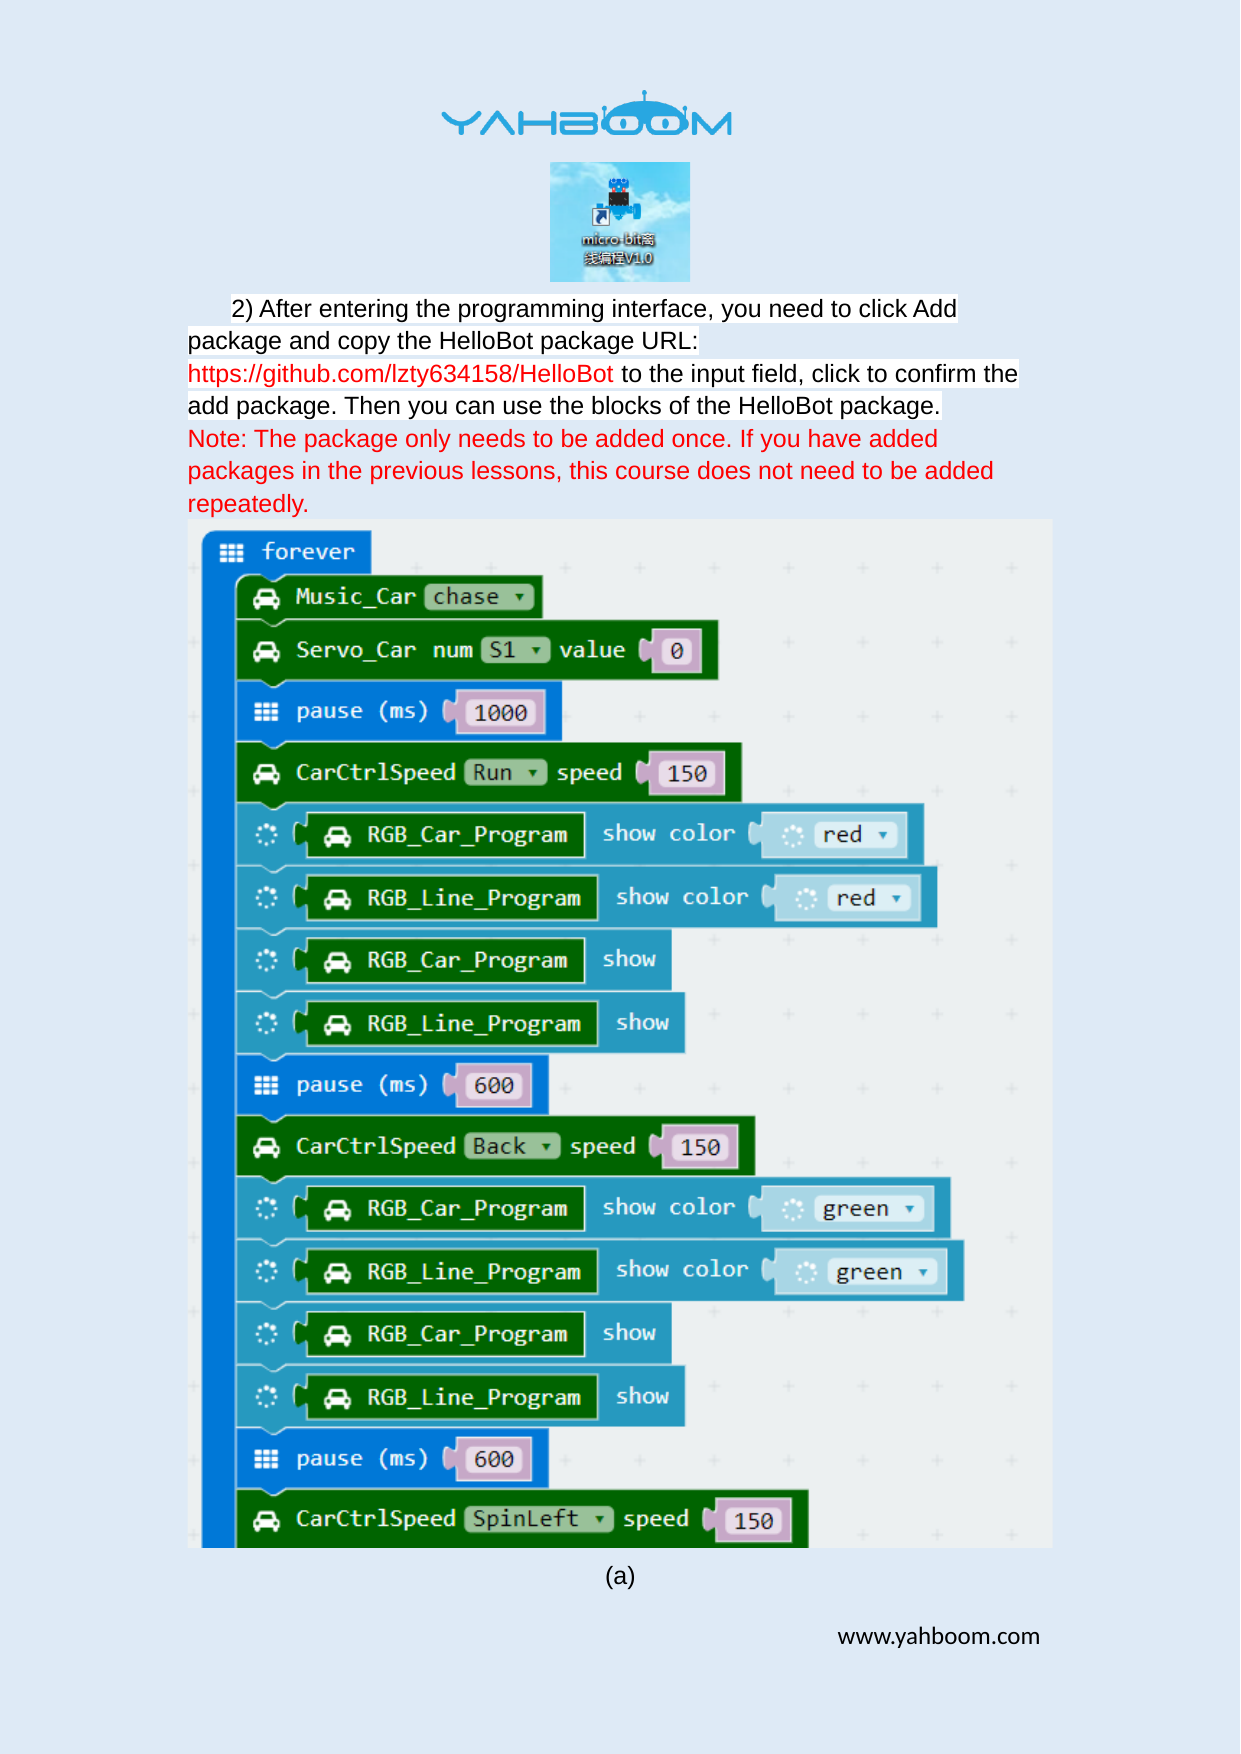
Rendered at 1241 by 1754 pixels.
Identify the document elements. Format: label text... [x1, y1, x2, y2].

picture [187, 519, 1053, 1548]
text (a) [187, 1559, 1053, 1592]
picture [550, 162, 691, 282]
text Note: The package only needs to be added once. If you have added packages in the previous lessons, this course does not need to be added repeatedly. [187, 422, 1053, 519]
picture [441, 90, 732, 135]
